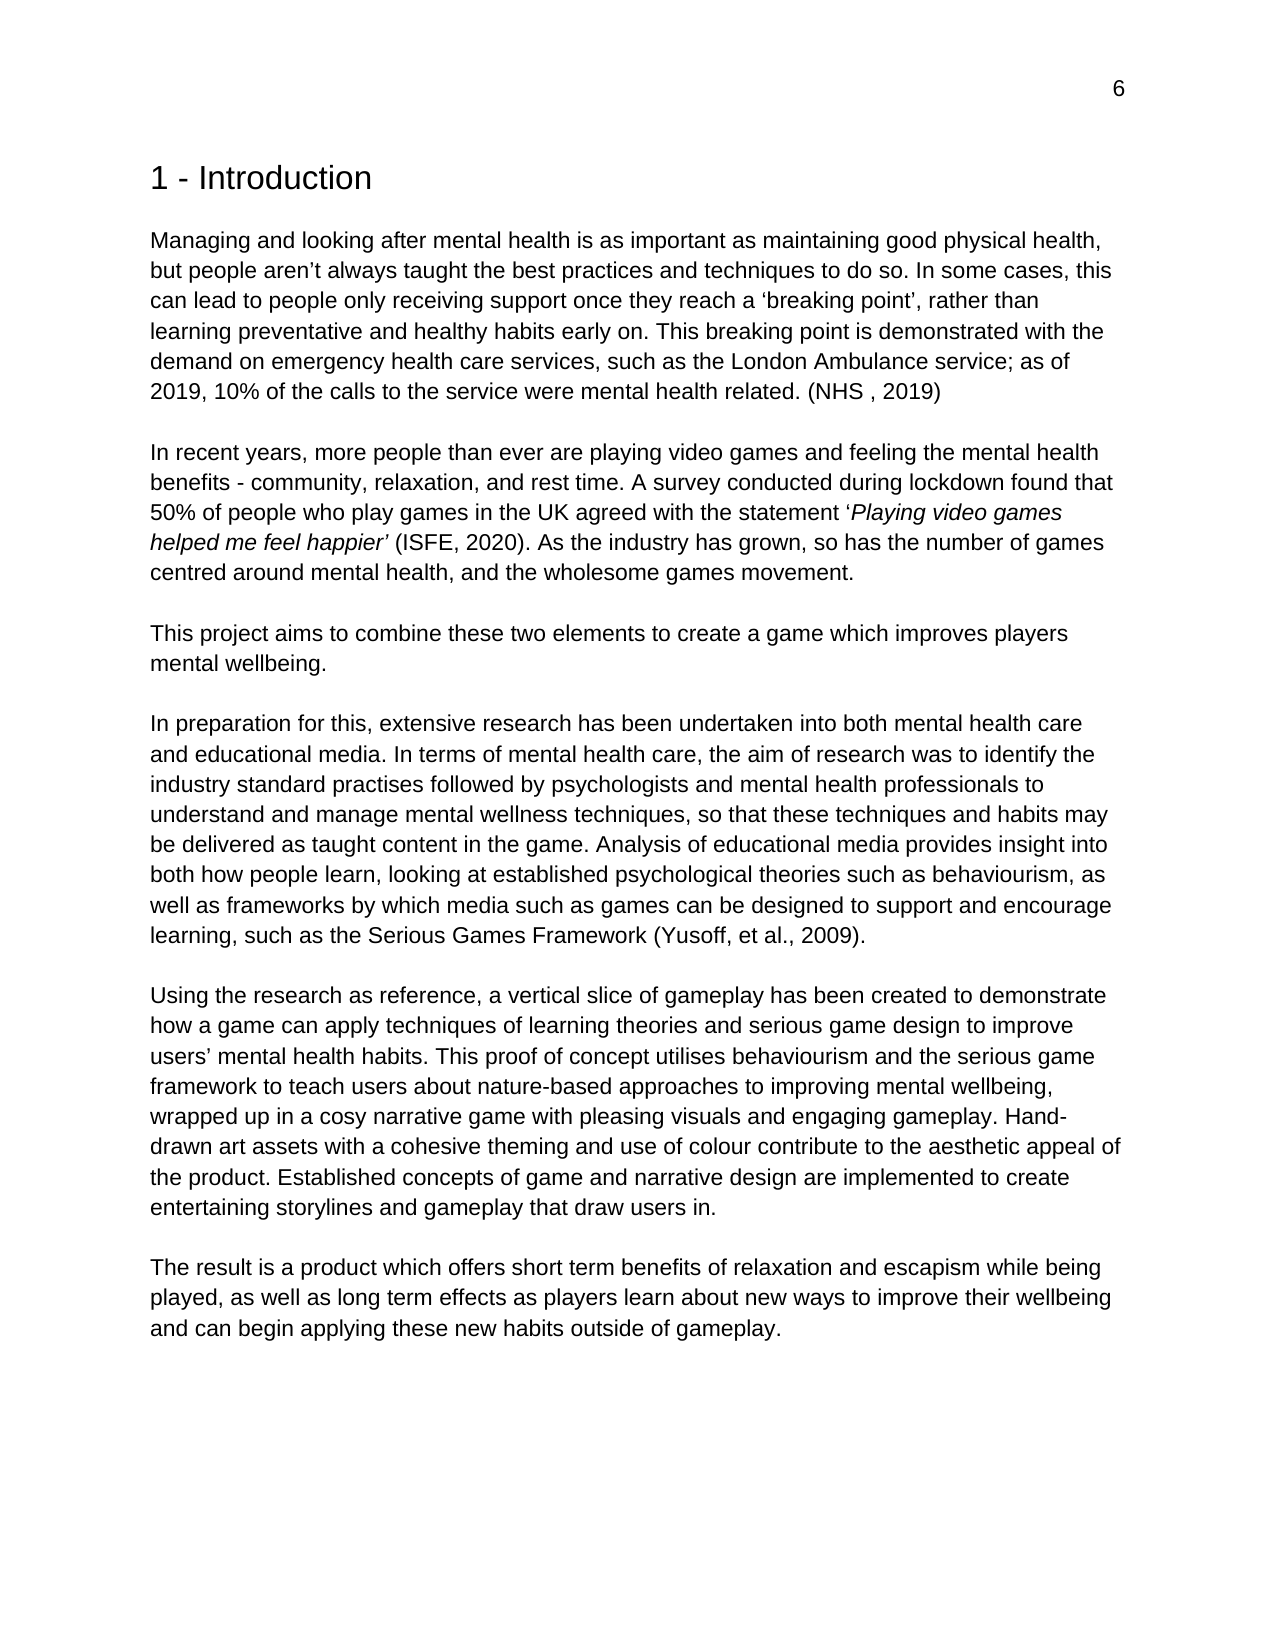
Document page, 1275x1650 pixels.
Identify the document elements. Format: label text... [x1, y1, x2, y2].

text Managing and looking after mental health is as important as maintaining good physical health, but people aren’t always taught the best practices and techniques to do so. In some cases, this can lead to people only receiving support once they reach a ‘breaking point’, rather than learning preventative and healthy habits early on. This breaking point is demonstrated with the demand on emergency health care services, such as the London Ambulance service; as of 2019, 10% of the calls to the service were mental health related. [150, 227, 1125, 404]
text In preparation for this, extensive research has been undertaken into both mental health care and educational media. In terms of mental health care, the aim of research was to identify the industry standard practises followed by psychologists and mental health professionals to understand and manage mental wellness techniques, so that these techniques and habits may be delivered as taught content in the game. Analysis of educational media provides insight into both how people learn, looking at established psychological theories such as behaviourism, as well as frameworks by which media such as games can be designed to support and encourage learning, such as the Serious Games Framework. [150, 710, 1125, 948]
subtitle 1 - Introduction [150, 158, 1125, 196]
text In recent years, more people than ever are playing video games and feeling the mental health benefits - community, relaxation, and rest time. A survey conducted during lockdown found that 50% of people who play games in the UK agreed with the statement ‘Playing video games helped me feel happier’ . As the industry has grown, so has the number of games centred around mental health, and the wholesome games movement. [150, 438, 1125, 586]
text The result is a product which offers short term benefits of relaxation and escapism while being played, as well as long term effects as players learn about new ways to improve their wellbeing and can begin applying these new habits outside of gameplay. [150, 1254, 1125, 1341]
text Using the research as reference, a vertical slice of gameplay has been created to demonstrate how a game can apply techniques of learning theories and serious game design to improve users’ mental health habits. This proof of concept utilises behaviourism and the serious game framework to teach users about nature-based approaches to improving mental wellbeing, wrapped up in a cosy narrative game with pleasing visuals and engaging gameplay. Hand-drawn art assets with a cohesive theming and use of colour contribute to the aesthetic appeal of the product. Established concepts of game and narrative design are implemented to create entertaining storylines and gameplay that draw users in. [150, 982, 1125, 1220]
text This project aims to combine these two elements to create a game which improves players mental wellbeing. [150, 620, 1125, 676]
